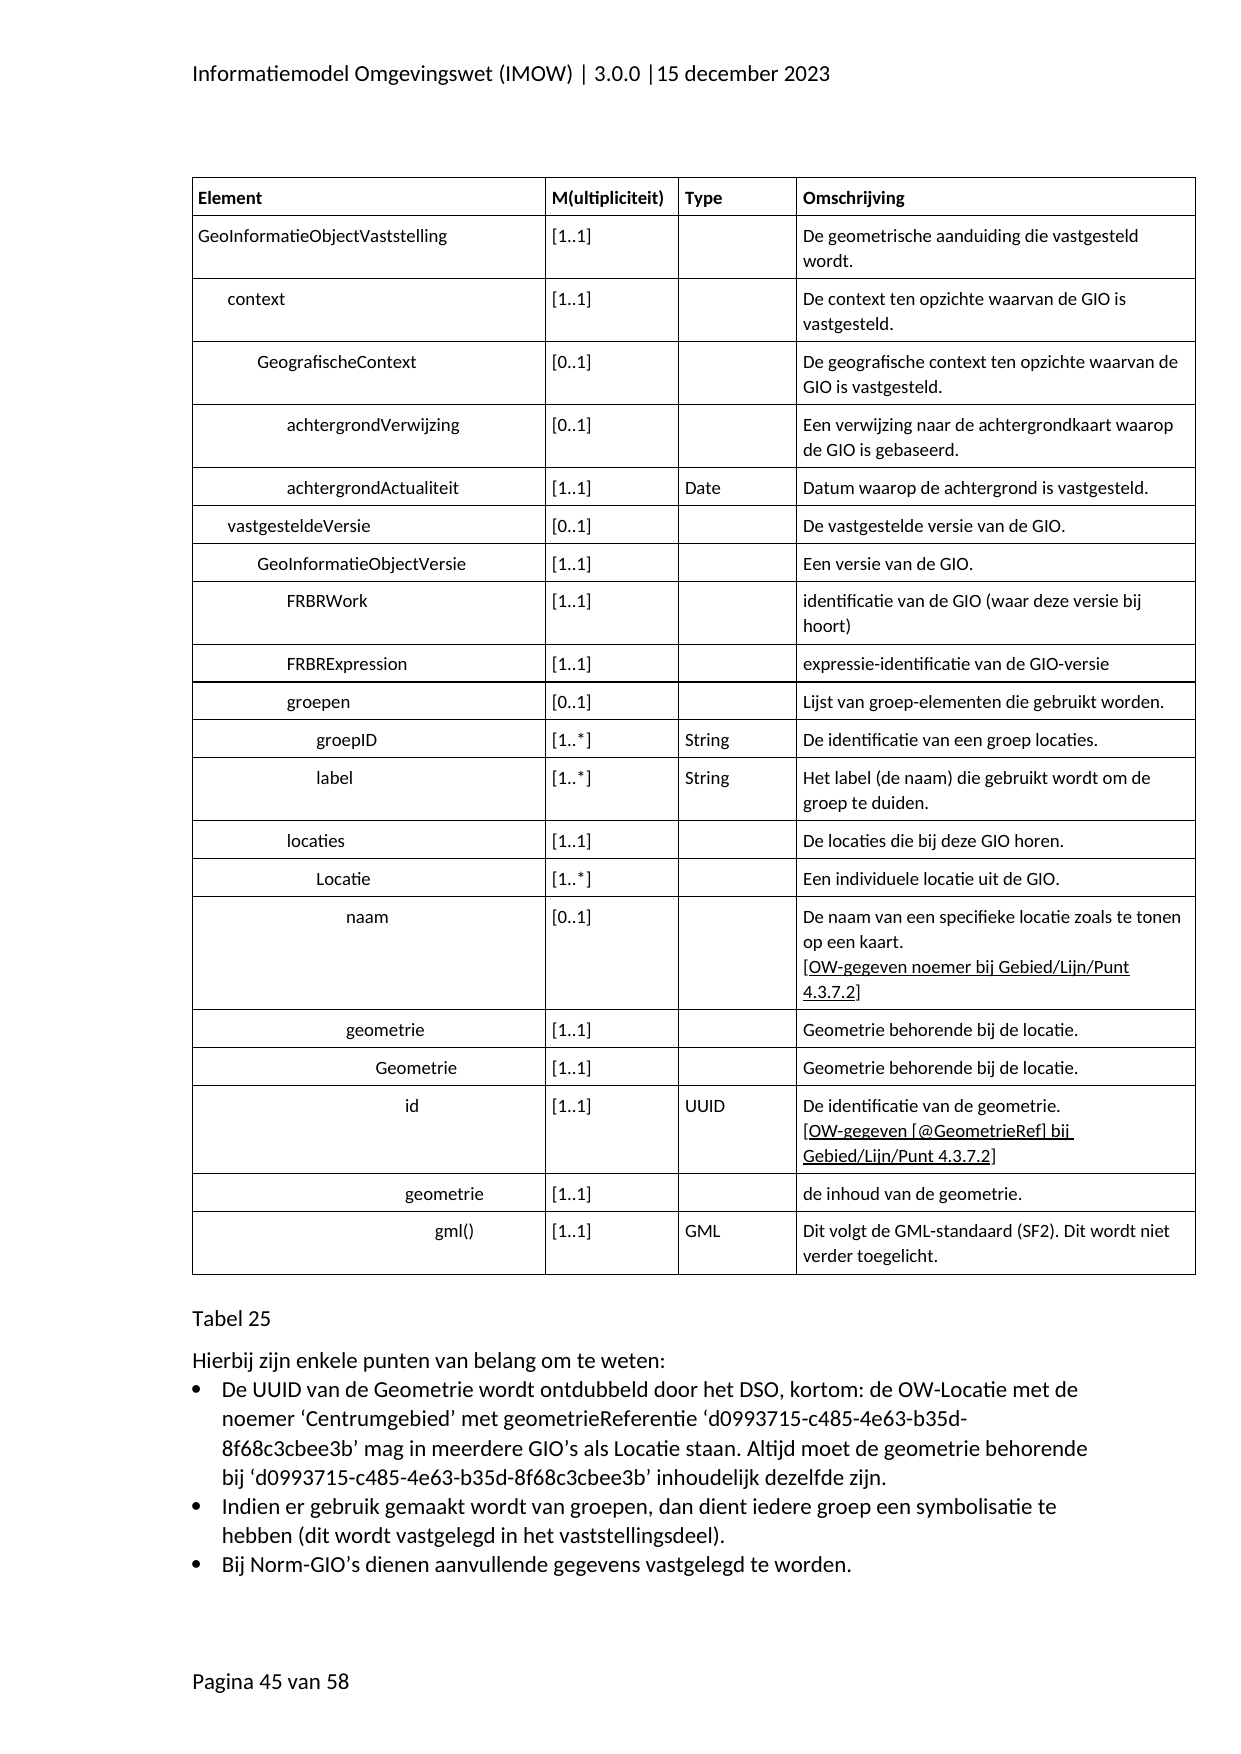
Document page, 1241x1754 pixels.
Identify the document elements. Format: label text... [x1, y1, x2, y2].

table_cell UUID [679, 1086, 796, 1173]
table_cell [1..*] [546, 859, 678, 896]
table_cell De naam van een specifieke locatie zoals te tonen op een kaart. [OW-gegeven noemer bij Gebied/Lijn/Punt 4.3.7.2] [797, 897, 1195, 1009]
table_header Omschrijving [797, 178, 1195, 215]
table_cell [679, 821, 796, 858]
text Hierbij zijn enkele punten van belang om te weten: [192, 1346, 1092, 1374]
table_cell context [193, 279, 545, 341]
table_cell Dit volgt de GML-standaard (SF2). Dit wordt niet verder toegelicht. [797, 1212, 1195, 1273]
table_cell String [679, 758, 796, 820]
table_cell identificatie van de GIO (waar deze versie bij hoort) [797, 582, 1195, 643]
table_cell De identificatie van de geometrie. [OW-gegeven [@GeometrieRef] bij Gebied/Lijn/Punt 4.3.7.2] [797, 1086, 1195, 1173]
table_cell [1..1] [546, 1010, 678, 1047]
table_cell Lijst van groep-elementen die gebruikt worden. [797, 683, 1195, 719]
table_cell String [679, 720, 796, 757]
table_cell FRBRWork [193, 582, 545, 643]
table_cell Datum waarop de achtergrond is vastgesteld. [797, 468, 1195, 505]
table_cell [1..1] [546, 1086, 678, 1173]
table_cell [1..*] [546, 758, 678, 820]
table_cell GML [679, 1212, 796, 1273]
table_cell Geometrie behorende bij de locatie. [797, 1048, 1195, 1085]
table_cell label [193, 758, 545, 820]
table_cell [1..1] [546, 1212, 678, 1273]
table_cell Een individuele locatie uit de GIO. [797, 859, 1195, 896]
table_cell [679, 216, 796, 278]
table_cell De vastgestelde versie van de GIO. [797, 506, 1195, 543]
table_cell De geografische context ten opzichte waarvan de GIO is vastgesteld. [797, 342, 1195, 404]
table_header Type [679, 178, 796, 215]
text Bij Norm-GIO’s dienen aanvullende gegevens vastgelegd te worden. [192, 1549, 1092, 1578]
table_cell [679, 1174, 796, 1211]
table_cell achtergrondActualiteit [193, 468, 545, 505]
table_cell [0..1] [546, 506, 678, 543]
table_cell Locatie [193, 859, 545, 896]
table_cell GeografischeContext [193, 342, 545, 404]
table_cell expressie-identificatie van de GIO-versie [797, 645, 1195, 681]
table_cell [1..1] [546, 216, 678, 278]
table_cell [1..1] [546, 1174, 678, 1211]
table_cell [679, 859, 796, 896]
table_cell De identificatie van een groep locaties. [797, 720, 1195, 757]
table_cell groepen [193, 683, 545, 719]
table_cell groepID [193, 720, 545, 757]
table_cell [1..1] [546, 544, 678, 581]
table_cell [0..1] [546, 342, 678, 404]
table_cell Het label (de naam) die gebruikt wordt om de groep te duiden. [797, 758, 1195, 820]
table_cell locaties [193, 821, 545, 858]
table_cell [1..1] [546, 645, 678, 681]
table_cell achtergrondVerwijzing [193, 405, 545, 467]
table_cell naam [193, 897, 545, 1009]
table_cell Geometrie [193, 1048, 545, 1085]
table_cell [0..1] [546, 683, 678, 719]
table_cell [679, 683, 796, 719]
table_cell GeoInformatieObjectVersie [193, 544, 545, 581]
text Indien er gebruik gemaakt wordt van groepen, dan dient iedere groep een symbolisatie te hebben (dit wordt vastgelegd in het vaststellingsdeel). [192, 1491, 1092, 1549]
table_cell [679, 506, 796, 543]
table_header M(ultipliciteit) [546, 178, 678, 215]
table_cell Een verwijzing naar de achtergrondkaart waarop de GIO is gebaseerd. [797, 405, 1195, 467]
text De UUID van de Geometrie wordt ontdubbeld door het DSO, kortom: de OW-Locatie met de noemer ‘Centrumgebied’ met geometrieReferentie ‘d0993715-c485-4e63-b35d-8f68c3cbee3b’ mag in meerdere GIO’s als Locatie staan. Altijd moet de geometrie behorende bij ‘d0993715-c485-4e63-b35d-8f68c3cbee3b’ inhoudelijk dezelfde zijn. [192, 1374, 1092, 1491]
table_cell De context ten opzichte waarvan de GIO is vastgesteld. [797, 279, 1195, 341]
table_cell [1..1] [546, 468, 678, 505]
table_cell [1..1] [546, 821, 678, 858]
table_cell [679, 544, 796, 581]
table_cell De geometrische aanduiding die vastgesteld wordt. [797, 216, 1195, 278]
table_cell [0..1] [546, 897, 678, 1009]
table_cell [679, 897, 796, 1009]
table_cell [1..1] [546, 1048, 678, 1085]
table_cell id [193, 1086, 545, 1173]
table_cell FRBRExpression [193, 645, 545, 681]
table_cell [679, 645, 796, 681]
table_cell [679, 342, 796, 404]
table_cell [679, 1048, 796, 1085]
table_cell [1..*] [546, 720, 678, 757]
table_cell [679, 1010, 796, 1047]
table_cell Date [679, 468, 796, 505]
table_cell Een versie van de GIO. [797, 544, 1195, 581]
table_cell De locaties die bij deze GIO horen. [797, 821, 1195, 858]
table_cell [679, 405, 796, 467]
table_cell geometrie [193, 1174, 545, 1211]
table_cell gml() [193, 1212, 545, 1273]
table_cell [1..1] [546, 582, 678, 643]
table_header Element [193, 178, 545, 215]
table_cell GeoInformatieObjectVaststelling [193, 216, 545, 278]
table_cell [679, 582, 796, 643]
table_cell geometrie [193, 1010, 545, 1047]
table_cell [1..1] [546, 279, 678, 341]
table_cell vastgesteldeVersie [193, 506, 545, 543]
table_cell [679, 279, 796, 341]
table_cell [0..1] [546, 405, 678, 467]
table_cell Geometrie behorende bij de locatie. [797, 1010, 1195, 1047]
table_cell de inhoud van de geometrie. [797, 1174, 1195, 1211]
